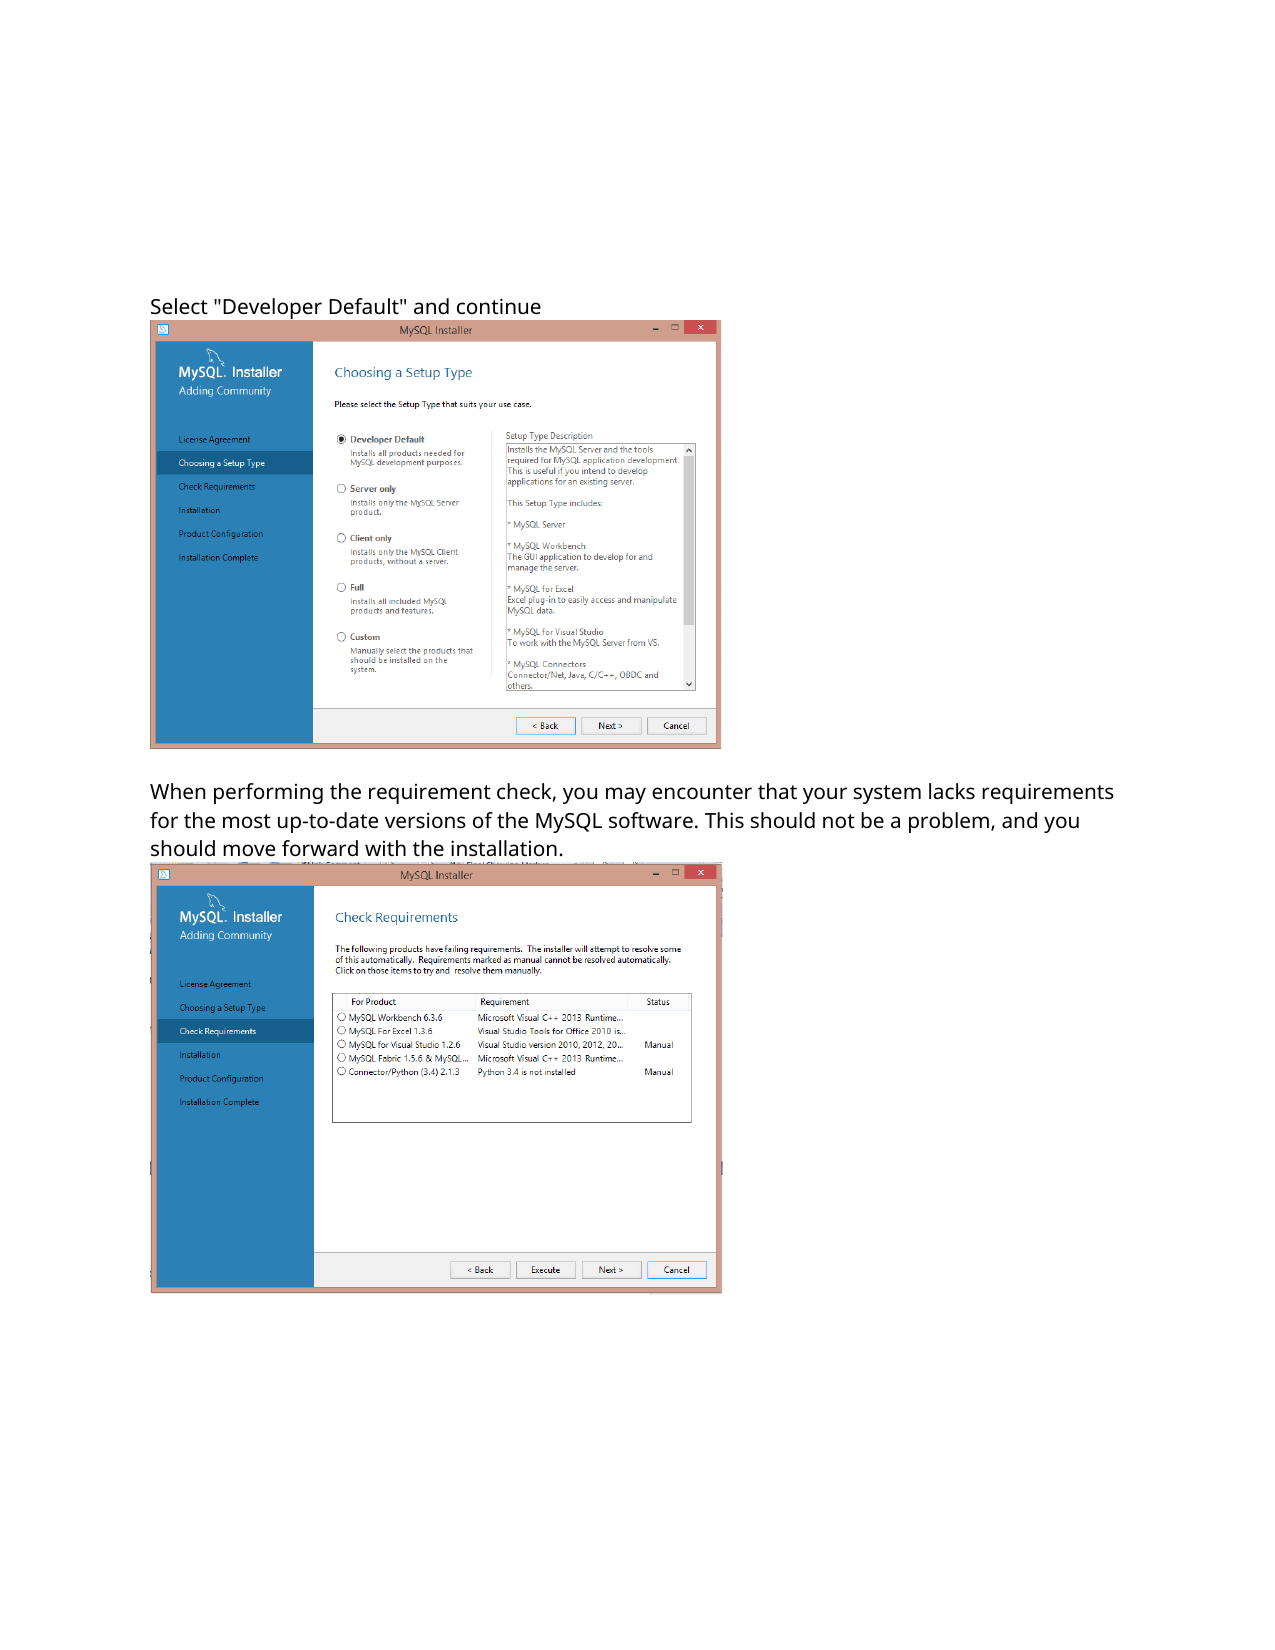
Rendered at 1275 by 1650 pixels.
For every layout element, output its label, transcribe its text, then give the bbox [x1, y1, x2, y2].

picture [150, 862, 723, 1295]
text When performing the requirement check, you may encounter that your system lacks requirements for the most up-to-date versions of the MySQL software. This should not be a problem, and you should move forward with the installation. [150, 777, 1125, 863]
text Select "Developer Default" and continue [150, 292, 1125, 321]
picture [150, 320, 722, 749]
